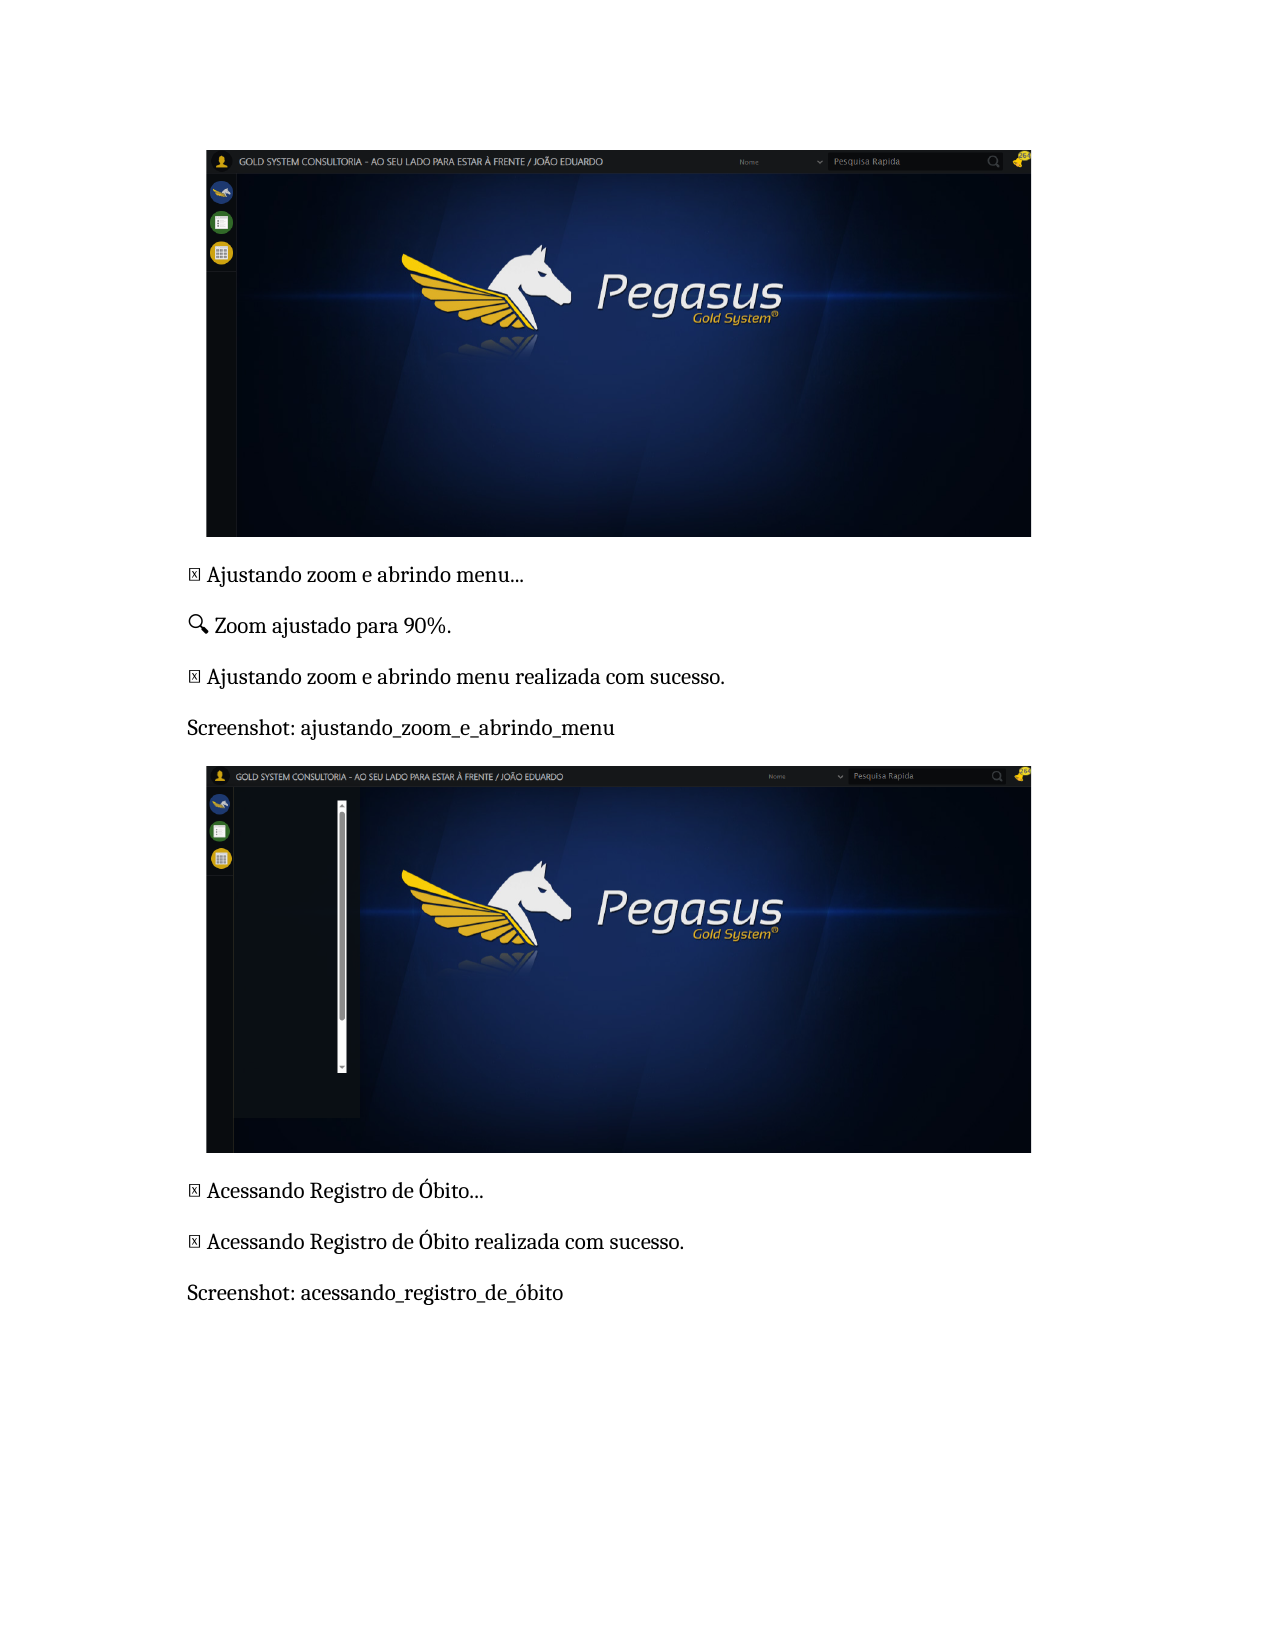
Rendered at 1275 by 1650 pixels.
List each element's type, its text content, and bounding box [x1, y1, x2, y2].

text Screenshot: ajustando_zoom_e_abrindo_menu [187, 715, 1087, 741]
text 🔄 Ajustando zoom e abrindo menu... [187, 562, 1087, 588]
text ✅ Ajustando zoom e abrindo menu realizada com sucesso. [187, 664, 1087, 690]
picture [206, 766, 1032, 1153]
text 🔄 Acessando Registro de Óbito... [187, 1178, 1087, 1204]
text 🔍 Zoom ajustado para 90%. [187, 613, 1087, 639]
text ✅ Acessando Registro de Óbito realizada com sucesso. [187, 1229, 1087, 1255]
text Screenshot: acessando_registro_de_óbito [187, 1280, 1087, 1306]
picture [206, 150, 1032, 537]
